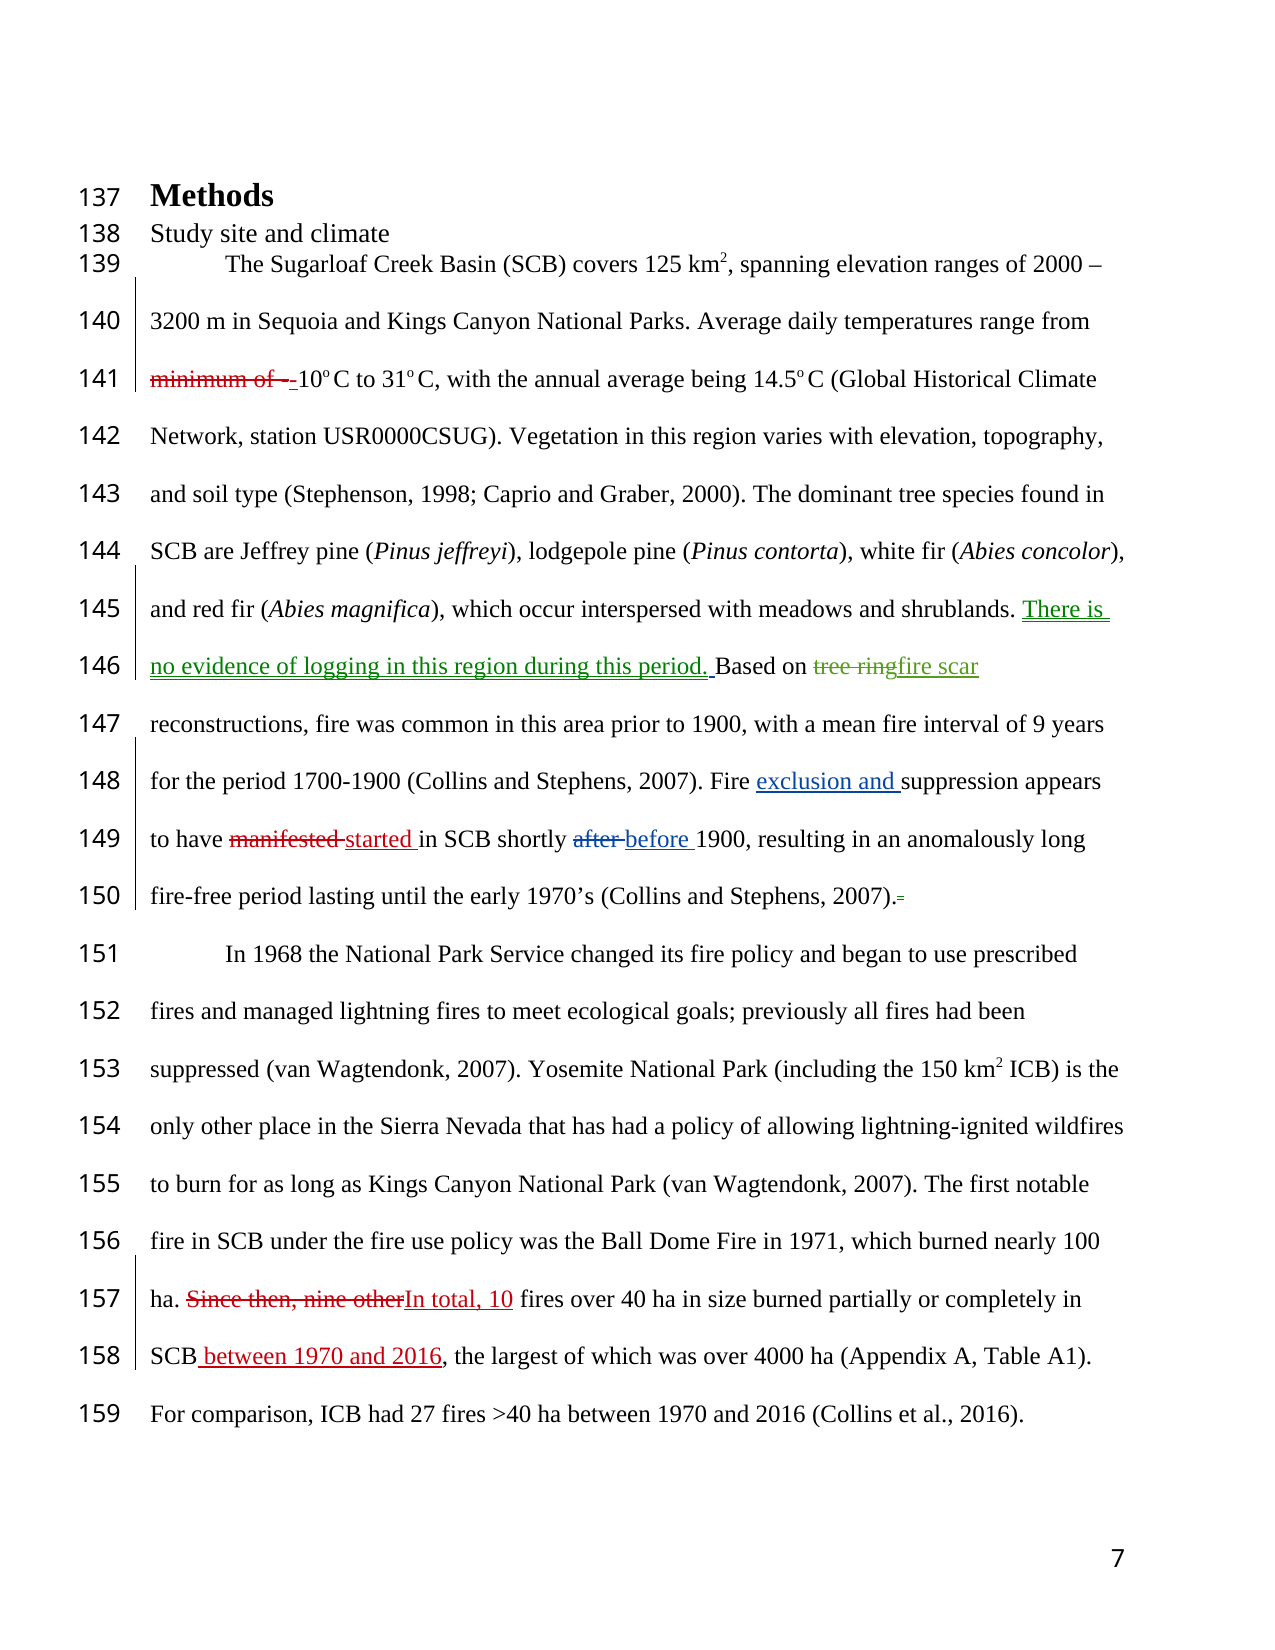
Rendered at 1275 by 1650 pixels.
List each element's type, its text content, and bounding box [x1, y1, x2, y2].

text In 1968 the National Park Service changed its fire policy and began to use prescribed fires and managed lightning fires to meet ecological goals; previously all fires had been suppressed (van Wagtendonk, 2007). Yosemite National Park (including the 150 km2 ICB) is the only other place in the Sierra Nevada that has had a policy of allowing lightning-ignited wildfires to burn for as long as Kings Canyon National Park (van Wagtendonk, 2007). The first notable fire in SCB under the fire use policy was the Ball Dome Fire in 1971, which burned nearly 100 ha. fires over 40 ha in size burned partially or completely in SCB, the largest of which was over 4000 ha (Appendix A, Table A1). For comparison, ICB had 27 fires >40 ha between 1970 and 2016 (Collins et al., 2016). [150, 939, 1125, 1427]
subtitle Study site and climate [150, 217, 1125, 249]
subtitle Methods [150, 175, 1125, 213]
text The Sugarloaf Creek Basin (SCB) covers 125 km2, spanning elevation ranges of 2000 – 3200 m in Sequoia and Kings Canyon National Parks. Average daily temperatures range from 10o C to 31o C, with the annual average being 14.5o C (Global Historical Climate Network, station USR0000CSUG). Vegetation in this region varies with elevation, topography, and soil type (Stephenson, 1998; Caprio and Graber, 2000). The dominant tree species found in SCB are Jeffrey pine (Pinus jeffreyi), lodgepole pine (Pinus contorta), white fir (Abies concolor), and red fir (Abies magnifica), which occur interspersed with meadows and shrublands. Based on reconstructions, fire was common in this area prior to 1900, with a mean fire interval of 9 years for the period 1700-1900 (Collins and Stephens, 2007). Fire suppression appears to have in SCB shortly 1900, resulting in an anomalously long fire-free period lasting until the early 1970’s (Collins and Stephens, 2007). [150, 249, 1125, 910]
